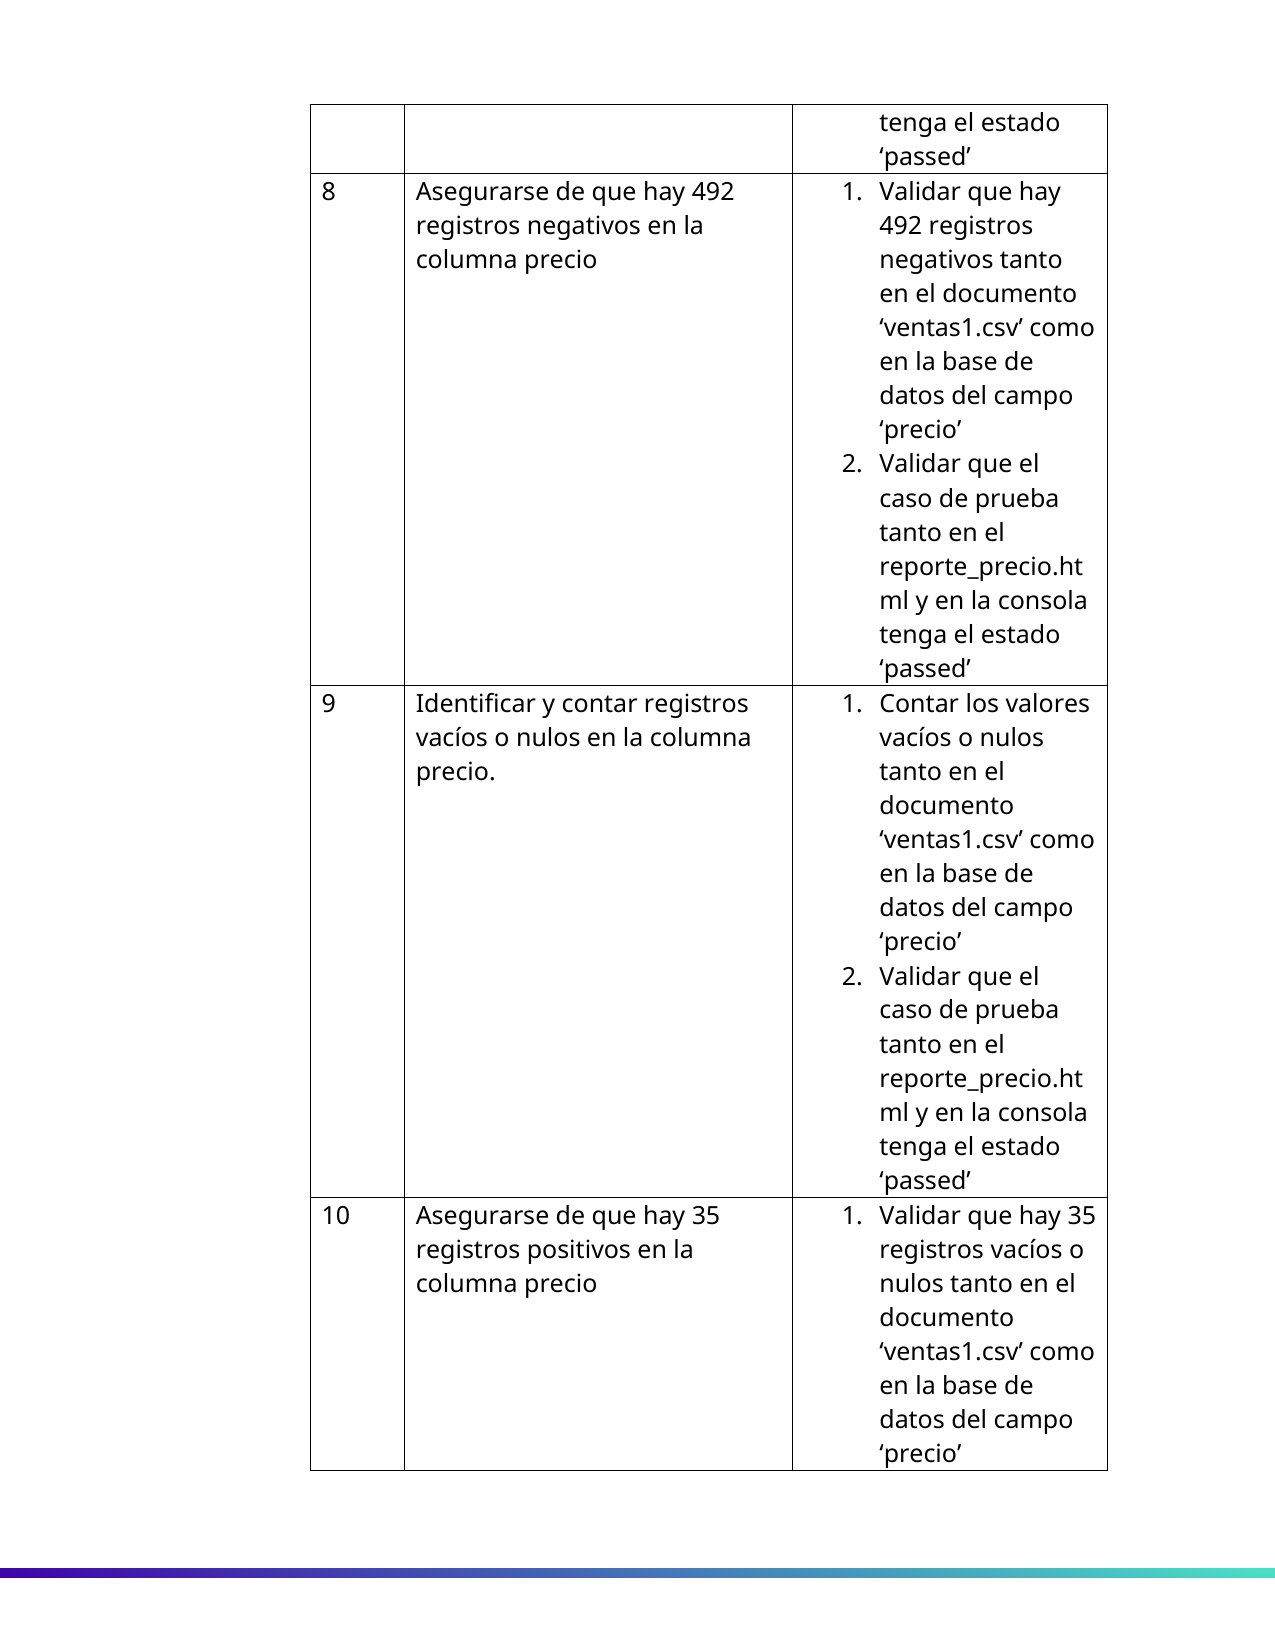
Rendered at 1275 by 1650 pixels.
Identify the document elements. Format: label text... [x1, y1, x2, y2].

table_cell Identificar y contar registros vacíos o nulos en la columna precio. [405, 686, 792, 1197]
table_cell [405, 1198, 792, 1470]
table_cell 9 [311, 686, 404, 1197]
table_cell Contar los valores vacíos o nulos tanto en el documento ‘ventas1.csv’ como en la base de datos del campo ‘precio’ Validar que el caso de prueba tanto en el reporte_precio.html y en la consola tenga el estado ‘passed’ [793, 686, 1107, 1197]
table_cell Validar que hay 492 registros negativos tanto en el documento ‘ventas1.csv’ como en la base de datos del campo ‘precio’ Validar que el caso de prueba tanto en el reporte_precio.html y en la consola tenga el estado ‘passed’ [793, 174, 1107, 684]
table_cell 7 [311, 105, 404, 173]
table_cell 10 [311, 1198, 404, 1470]
table_cell Asegurarse de que hay 492 registros negativos en la columna precio [405, 174, 792, 684]
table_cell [405, 105, 792, 173]
table_cell 8 [311, 174, 404, 684]
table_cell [793, 1198, 1107, 1470]
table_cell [793, 105, 1107, 173]
